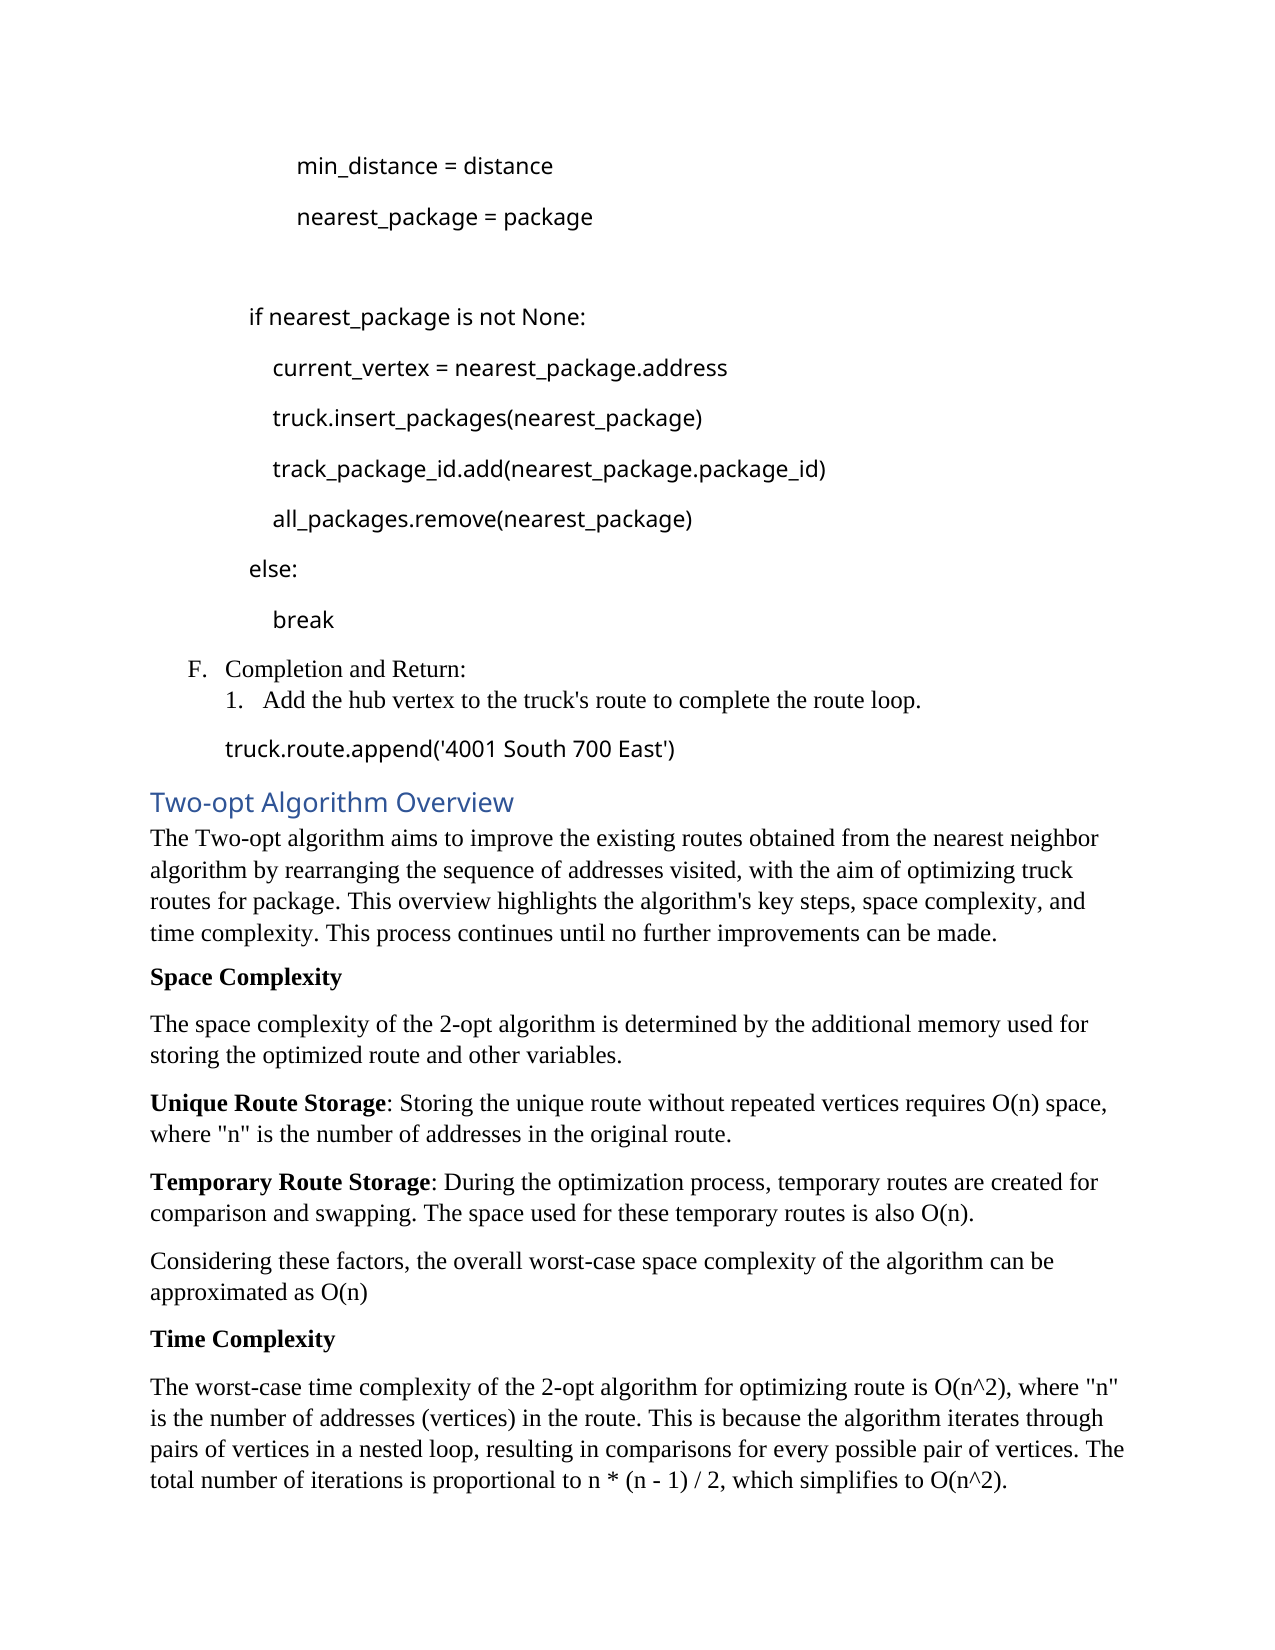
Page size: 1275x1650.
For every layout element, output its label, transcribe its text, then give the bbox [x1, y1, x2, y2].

text The Two-opt algorithm aims to improve the existing routes obtained from the nearest neighbor algorithm by rearranging the sequence of addresses visited, with the aim of optimizing truck routes for package. This overview highlights the algorithm's key steps, space complexity, and time complexity. This process continues until no further improvements can be made. [150, 823, 1125, 947]
text The space complexity of the 2-opt algorithm is determined by the additional memory used for storing the optimized route and other variables. [150, 1009, 1125, 1069]
subtitle Two-opt Algorithm Overview [150, 783, 1125, 820]
text track_package_id.add(nearest_package.package_id) [225, 452, 1125, 484]
text Space Complexity [150, 962, 1125, 991]
text truck.route.append('4001 South 700 East') [225, 733, 1125, 764]
text Time Complexity [150, 1324, 1125, 1353]
text else: [225, 553, 1125, 584]
text all_packages.remove(nearest_package) [225, 503, 1125, 534]
text break [225, 604, 1125, 635]
list Add the hub vertex to the truck's route to complete the route loop. [225, 685, 1125, 714]
text nearest_package = package [225, 200, 1125, 232]
text The worst-case time complexity of the 2-opt algorithm for optimizing route is O(n^2), where "n" is the number of addresses (vertices) in the route. This is because the algorithm iterates through pairs of vertices in a nested loop, resulting in comparisons for every possible pair of vertices. The total number of iterations is proportional to n * (n - 1) / 2, which simplifies to O(n^2). [150, 1372, 1125, 1494]
text current_vertex = nearest_package.address [225, 352, 1125, 383]
text Unique Route Storage: Storing the unique route without repeated vertices requires O(n) space, where "n" is the number of addresses in the original route. [150, 1088, 1125, 1148]
text Temporary Route Storage: During the optimization process, temporary routes are created for comparison and swapping. The space used for these temporary routes is also O(n). [150, 1167, 1125, 1227]
text Considering these factors, the overall worst-case space complexity of the algorithm can be approximated as O(n) [150, 1246, 1125, 1306]
text min_distance = distance [225, 150, 1125, 181]
text if nearest_package is not None: [225, 301, 1125, 332]
text truck.insert_packages(nearest_package) [225, 402, 1125, 433]
list Completion and Return: [187, 654, 1125, 683]
